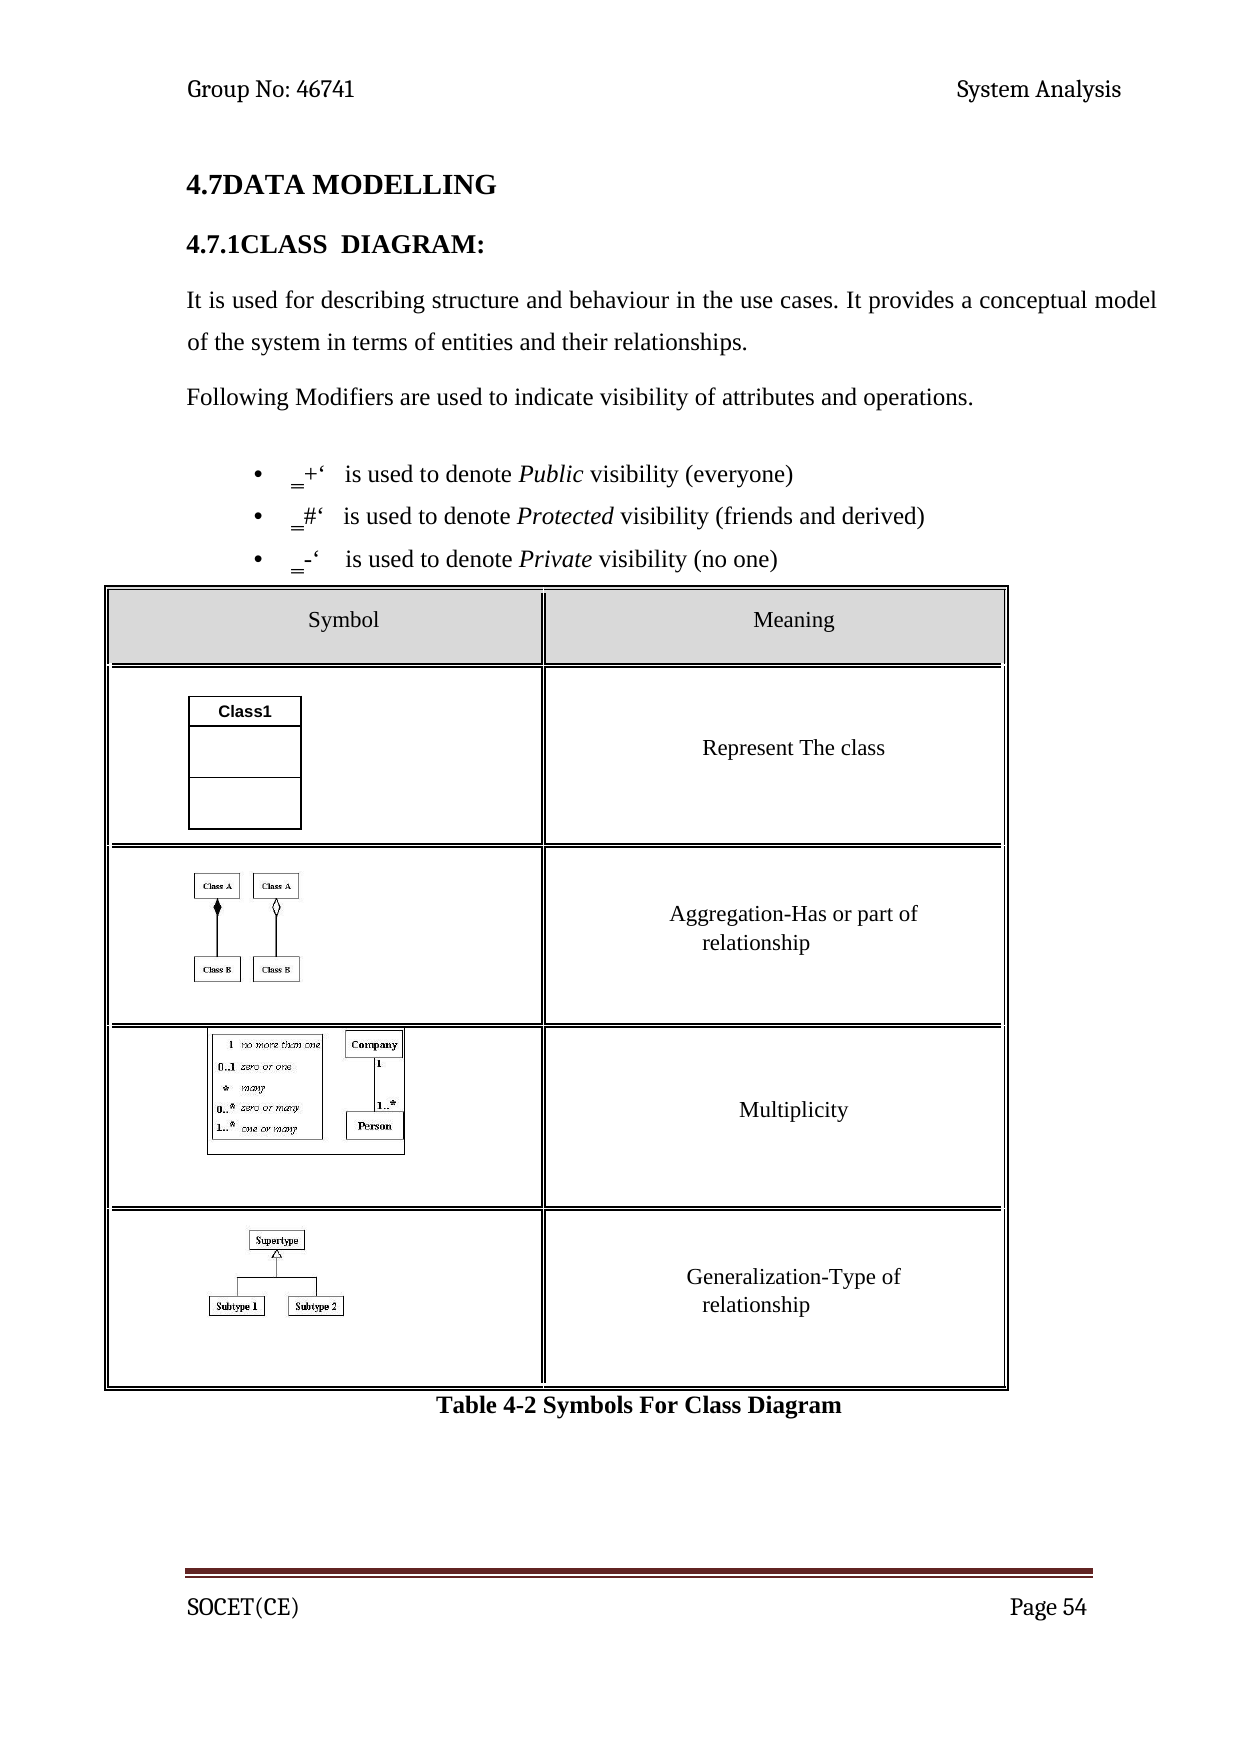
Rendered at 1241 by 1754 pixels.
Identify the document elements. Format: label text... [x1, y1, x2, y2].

subtitle 4.7DATA MODELLING [186, 167, 1172, 201]
text It is used for describing structure and behaviour in the use cases. It provides a conceptual model of the system in terms of entities and their relationships. [186, 285, 1159, 356]
picture [189, 871, 308, 984]
subtitle Table 4-2 Symbols For Class Diagram [289, 1391, 989, 1419]
table_cell [107, 1206, 543, 1386]
table_cell [107, 663, 543, 843]
list ‗#‘ is used to denote Protected visibility (friends and derived) [253, 501, 1178, 530]
table_cell Aggregation-Has or part of relationship [544, 843, 1006, 1023]
table_cell [107, 1023, 543, 1206]
list ‗+‘ is used to denote Public visibility (everyone) [253, 459, 1178, 488]
text Following Modifiers are used to indicate visibility of attributes and operations. [186, 382, 1178, 411]
table_cell [107, 843, 543, 1023]
table_header Symbol [109, 590, 543, 663]
text 4.7.1CLASS DIAGRAM: [186, 228, 1178, 259]
table_cell Represent The class [544, 663, 1006, 843]
table_cell Multiplicity [544, 1023, 1006, 1206]
picture [206, 1225, 345, 1318]
table_header Meaning [544, 590, 1004, 663]
list ‗-‘ is used to denote Private visibility (no one) [253, 544, 1178, 572]
table_cell Generalization-Type of relationship [544, 1206, 1006, 1386]
